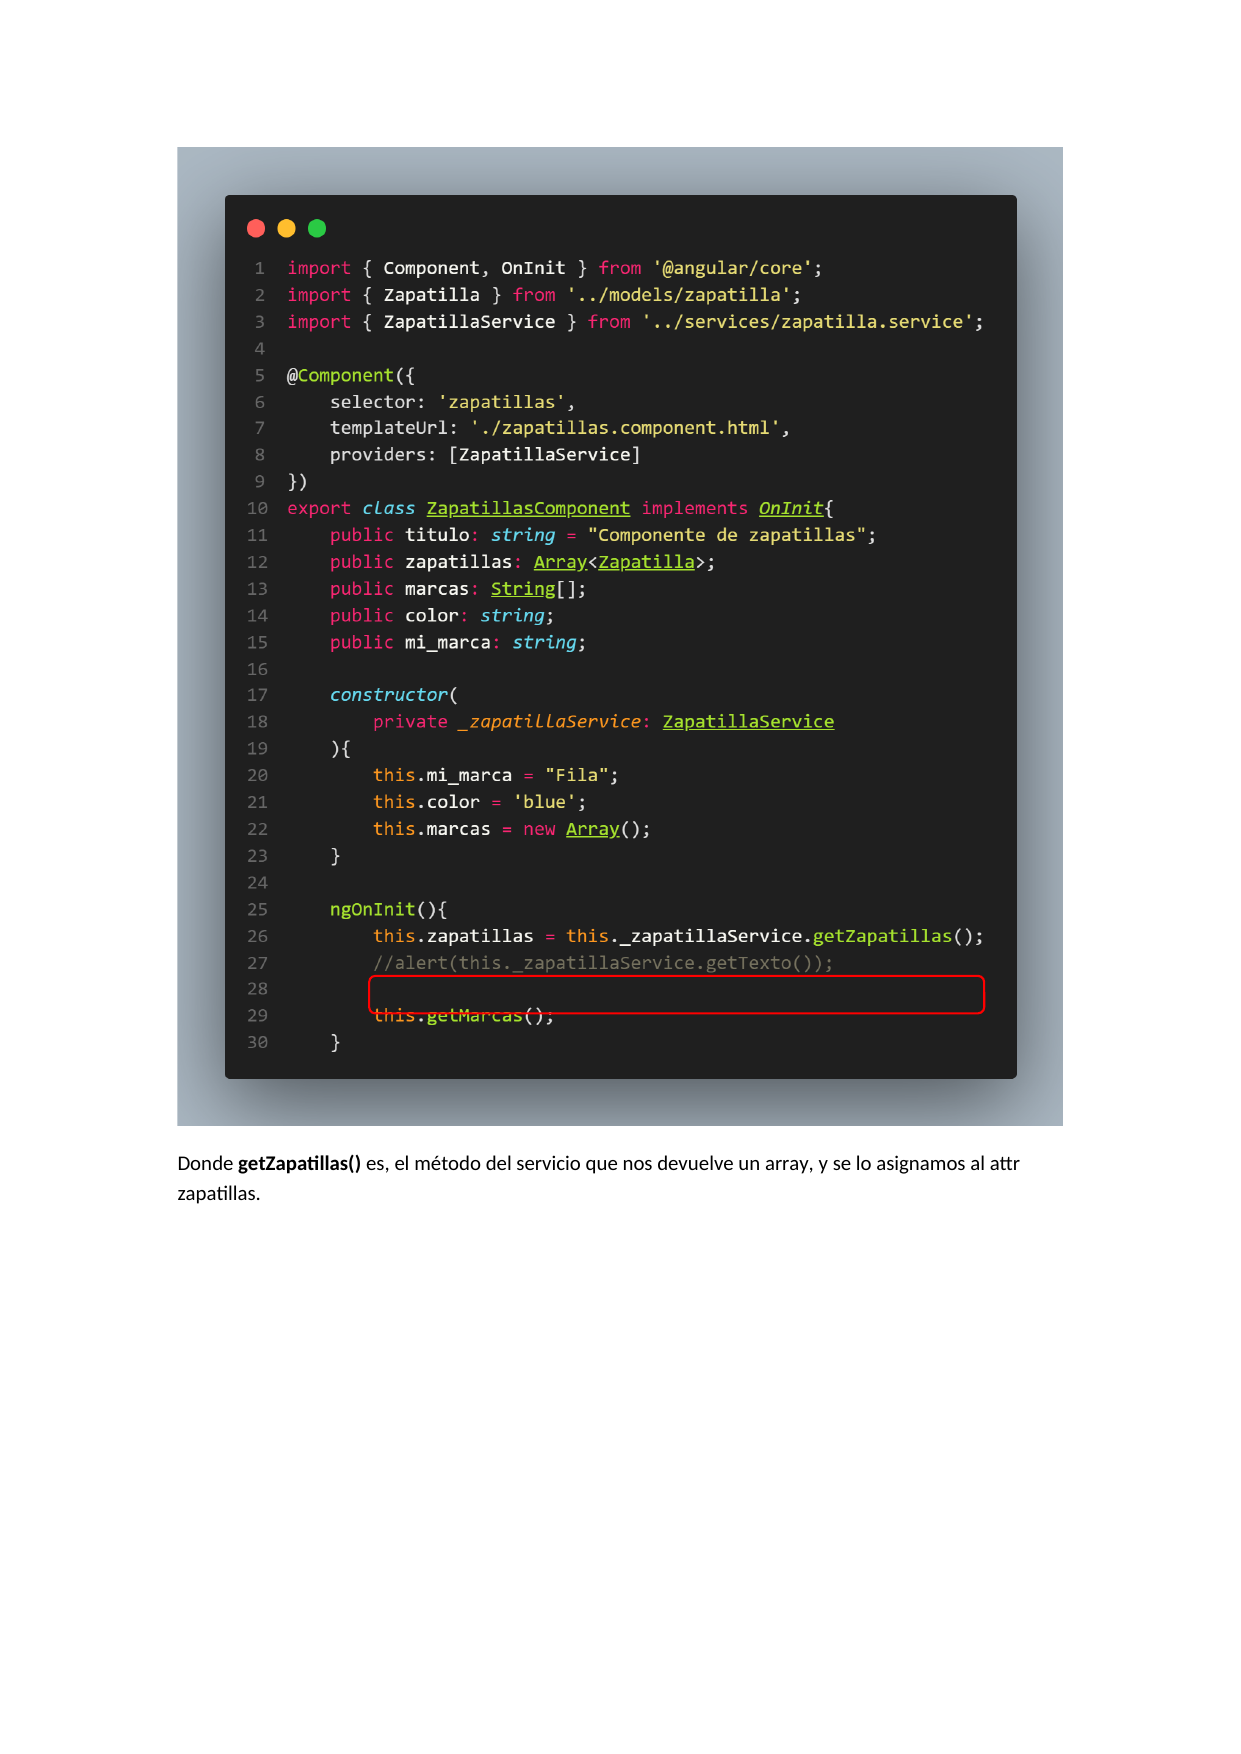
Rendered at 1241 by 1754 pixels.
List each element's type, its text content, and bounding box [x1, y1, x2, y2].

picture [177, 147, 1063, 1126]
text Donde getZapatillas() es, el método del servicio que nos devuelve un array, y se lo asignamos al attr zapatillas. [177, 1151, 1063, 1205]
